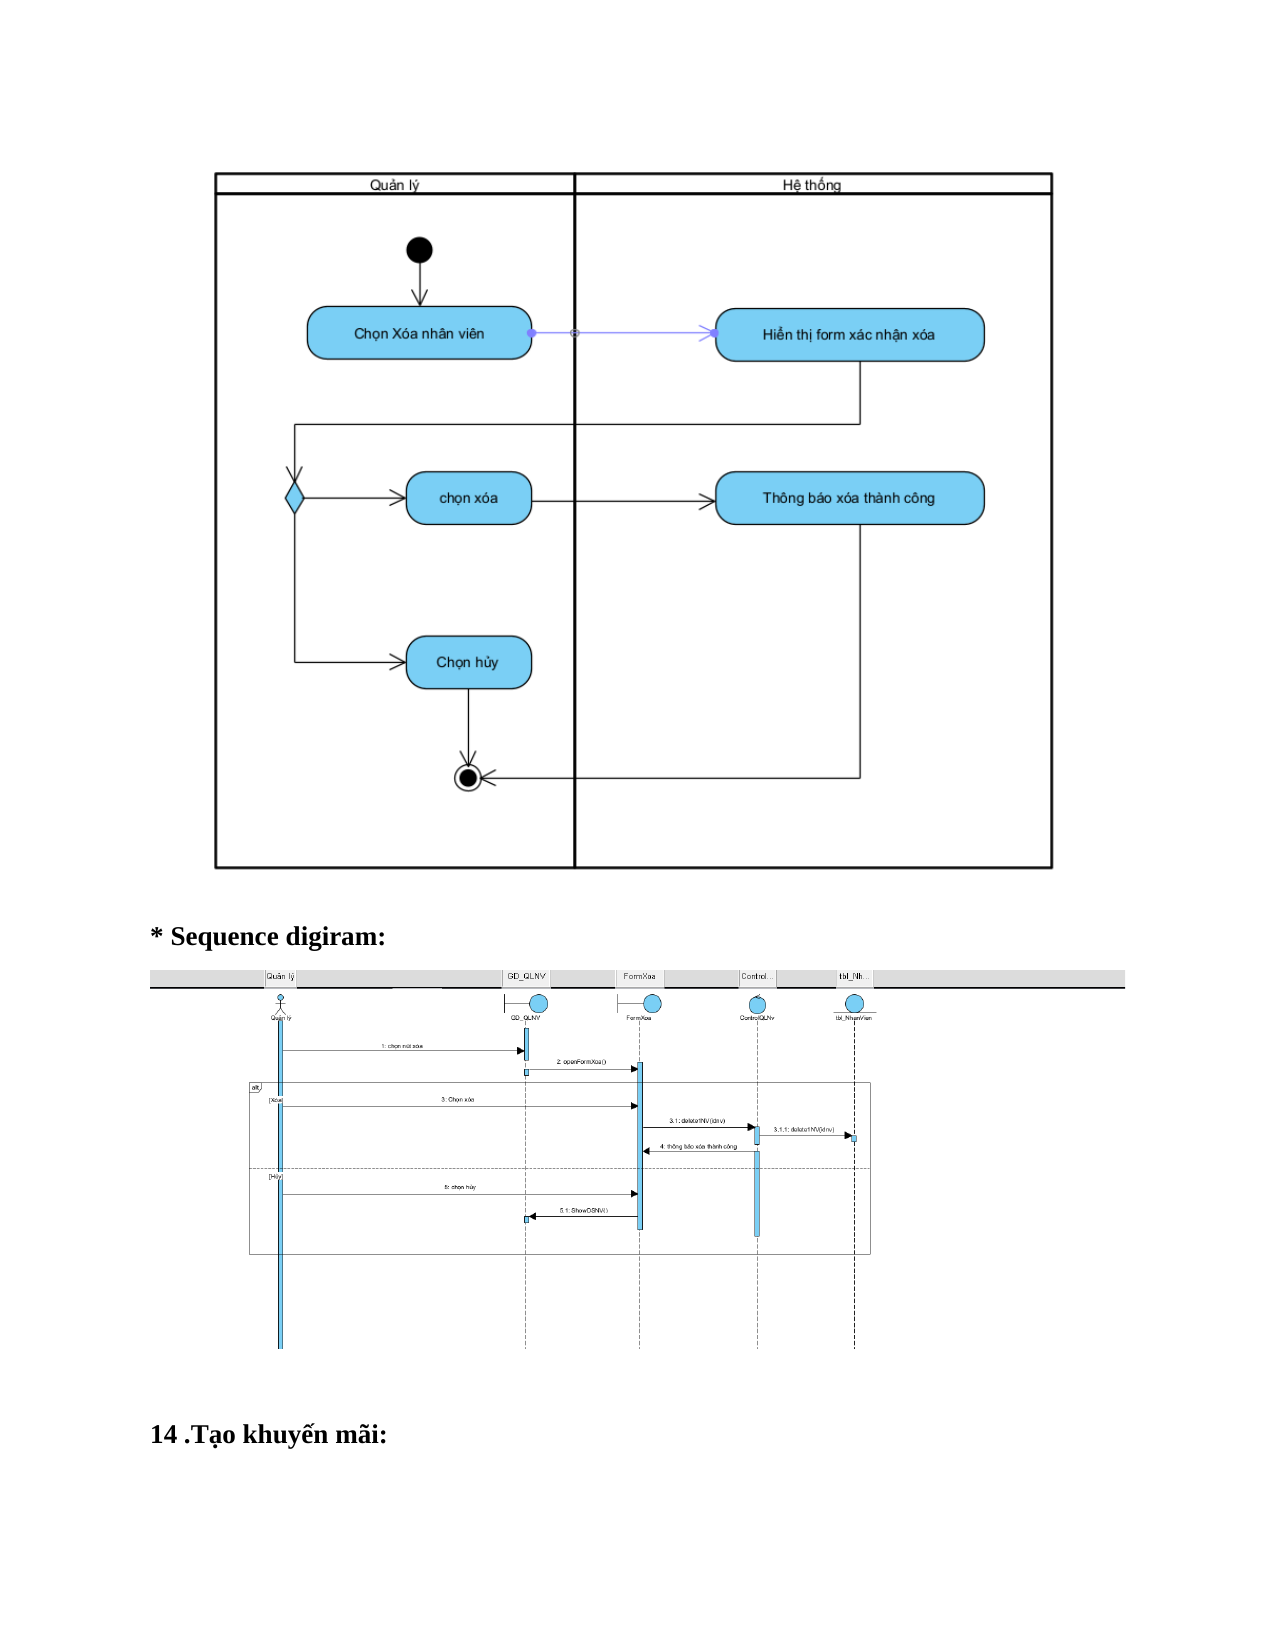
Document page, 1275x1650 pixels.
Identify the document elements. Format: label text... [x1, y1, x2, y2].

picture [150, 150, 1125, 901]
text 14 .Tạo khuyến mãi: [150, 1418, 1125, 1449]
text * Sequence digiram: [150, 920, 1125, 951]
picture [150, 970, 1125, 1349]
